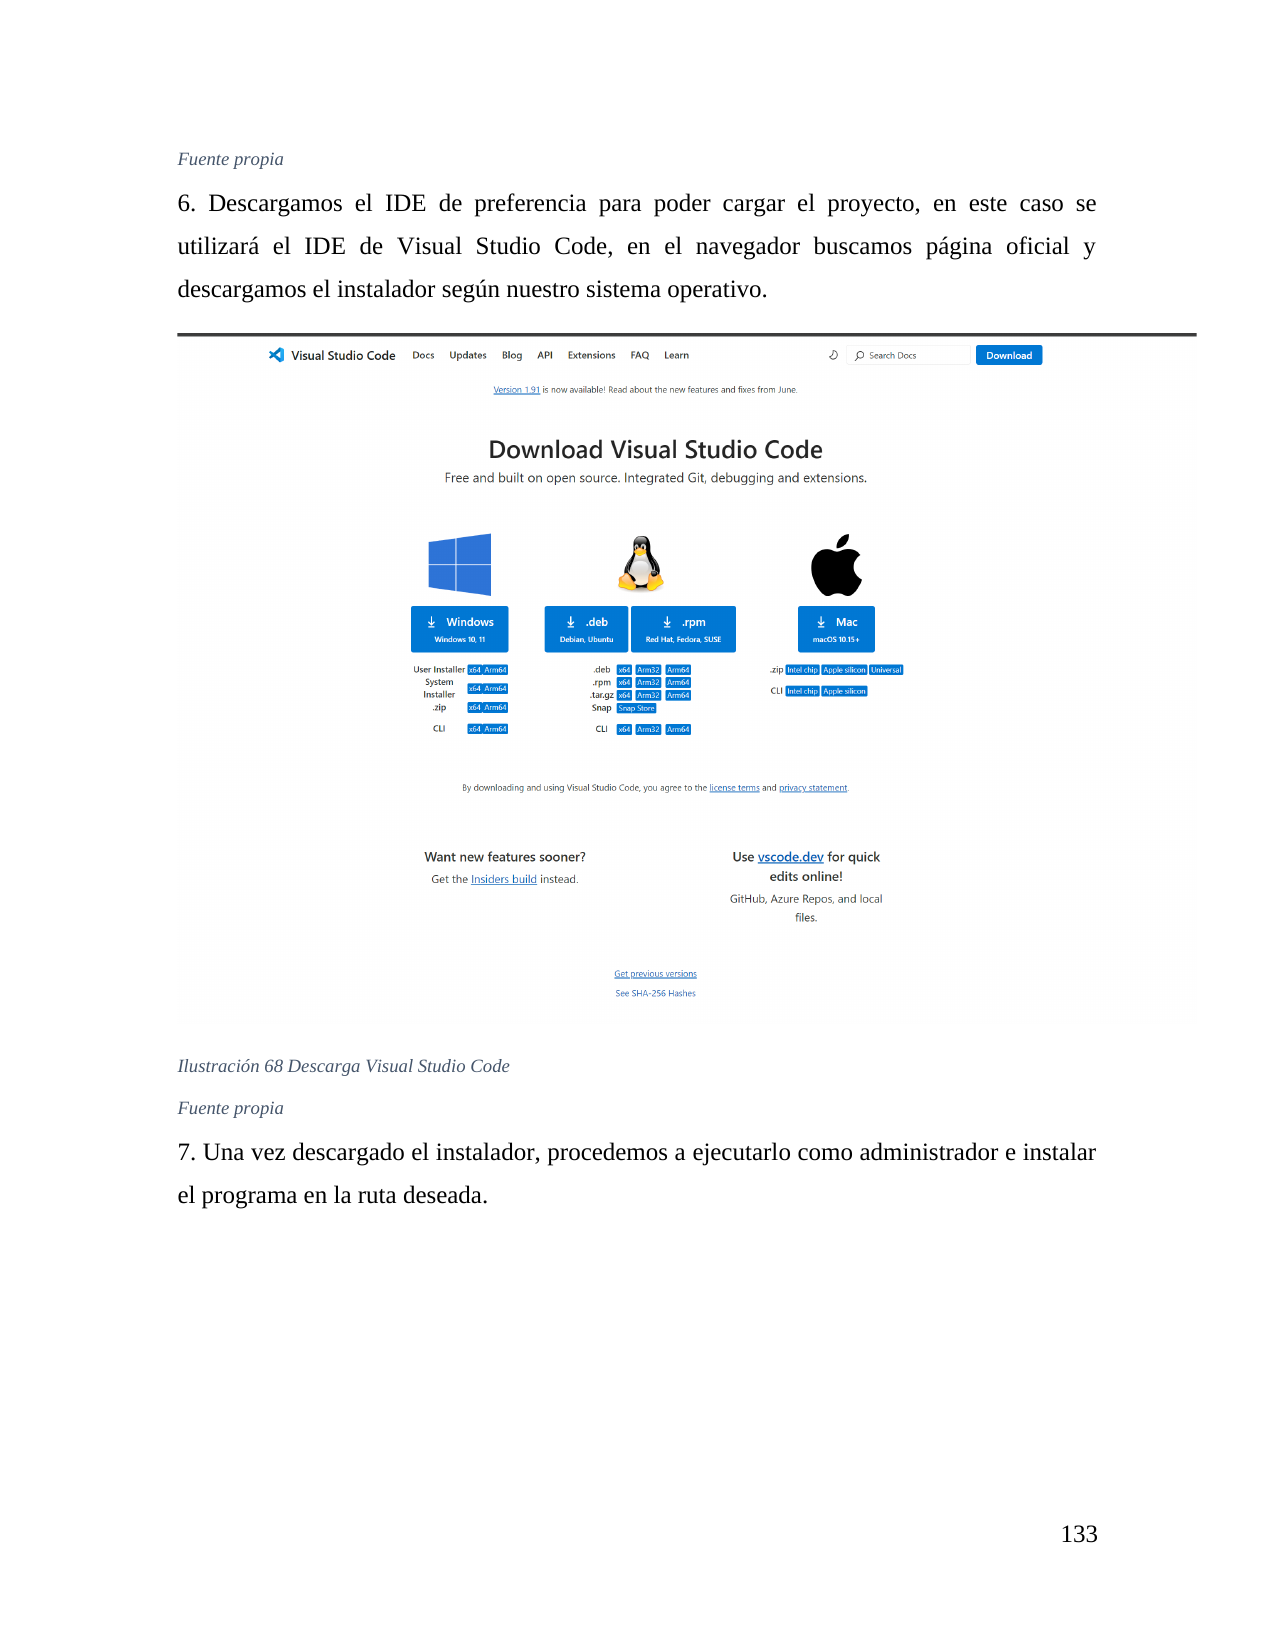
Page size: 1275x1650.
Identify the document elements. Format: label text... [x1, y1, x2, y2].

text Fuente propia [177, 1097, 1098, 1118]
text Ilustración 68 Descarga Visual Studio Code [177, 1054, 1098, 1076]
picture [177, 333, 1197, 1024]
text Fuente propia [177, 148, 1098, 169]
text 7. Una vez descargado el instalador, procedemos a ejecutarlo como administrador e instalar el programa en la ruta deseada. [177, 1137, 1098, 1209]
text 6. Descargamos el IDE de preferencia para poder cargar el proyecto, en este caso se utilizará el IDE de Visual Studio Code, en el navegador buscamos página oficial y descargamos el instalador según nuestro sistema operativo. [177, 188, 1098, 303]
